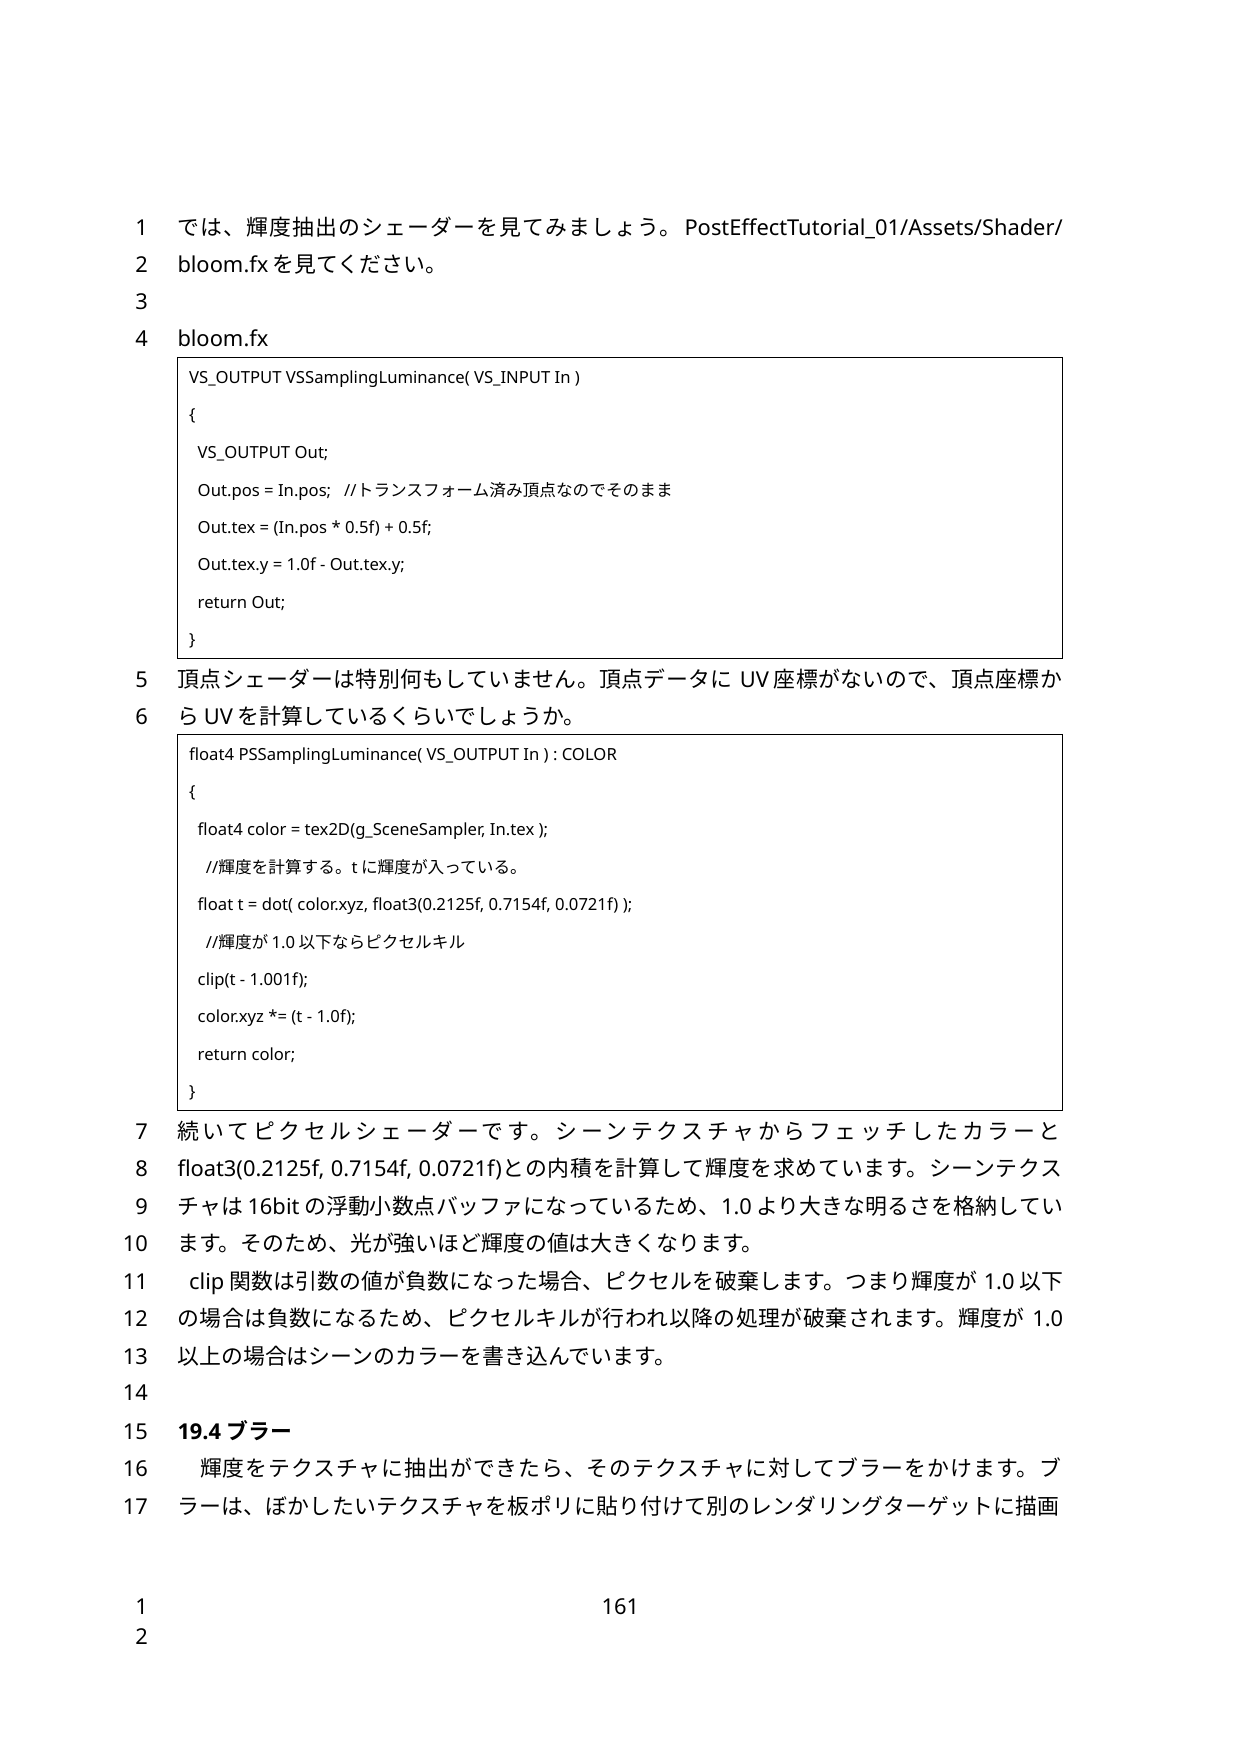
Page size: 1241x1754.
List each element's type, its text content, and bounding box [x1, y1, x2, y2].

text では、輝度抽出のシェーダーを見てみましょう。PostEffectTutorial_01/Assets/Shader/ bloom.fxを見てください。 [177, 207, 1063, 282]
table_header VS_OUTPUT VSSamplingLuminance( VS_INPUT In ) { VS_OUTPUT Out; Out.pos = In.pos; //トランスフォーム済み頂点なのでそのまま Out.tex = (In.pos * 0.5f) + 0.5f; Out.tex.y = 1.0f - Out.tex.y; return Out; } [178, 358, 1062, 658]
text 続いてピクセルシェーダーです。シーンテクスチャからフェッチしたカラーとfloat3(0.2125f, 0.7154f, 0.0721f)との内積を計算して輝度を求めています。シーンテクスチャは16bitの浮動小数点バッファになっているため、1.0より大きな明るさを格納しています。そのため、光が強いほど輝度の値は大きくなります。 [177, 1111, 1063, 1261]
text 19.4 ブラー [177, 1411, 1063, 1448]
table_header float4 PSSamplingLuminance( VS_OUTPUT In ) : COLOR { float4 color = tex2D(g_SceneSampler, In.tex ); //輝度を計算する。tに輝度が入っている。 float t = dot( color.xyz, float3(0.2125f, 0.7154f, 0.0721f) ); //輝度が1.0以下ならピクセルキル clip(t - 1.001f); color.xyz *= (t - 1.0f); return color; } [178, 735, 1062, 1110]
text clip関数は引数の値が負数になった場合、ピクセルを破棄します。つまり輝度が1.0以下の場合は負数になるため、ピクセルキルが行われ以降の処理が破棄されます。輝度が1.0以上の場合はシーンのカラーを書き込んでいます。 [177, 1261, 1063, 1373]
text bloom.fx [177, 319, 1063, 357]
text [177, 1448, 1063, 1523]
text 頂点シェーダーは特別何もしていません。頂点データにUV座標がないので、頂点座標からUVを計算しているくらいでしょうか。 [177, 659, 1063, 734]
